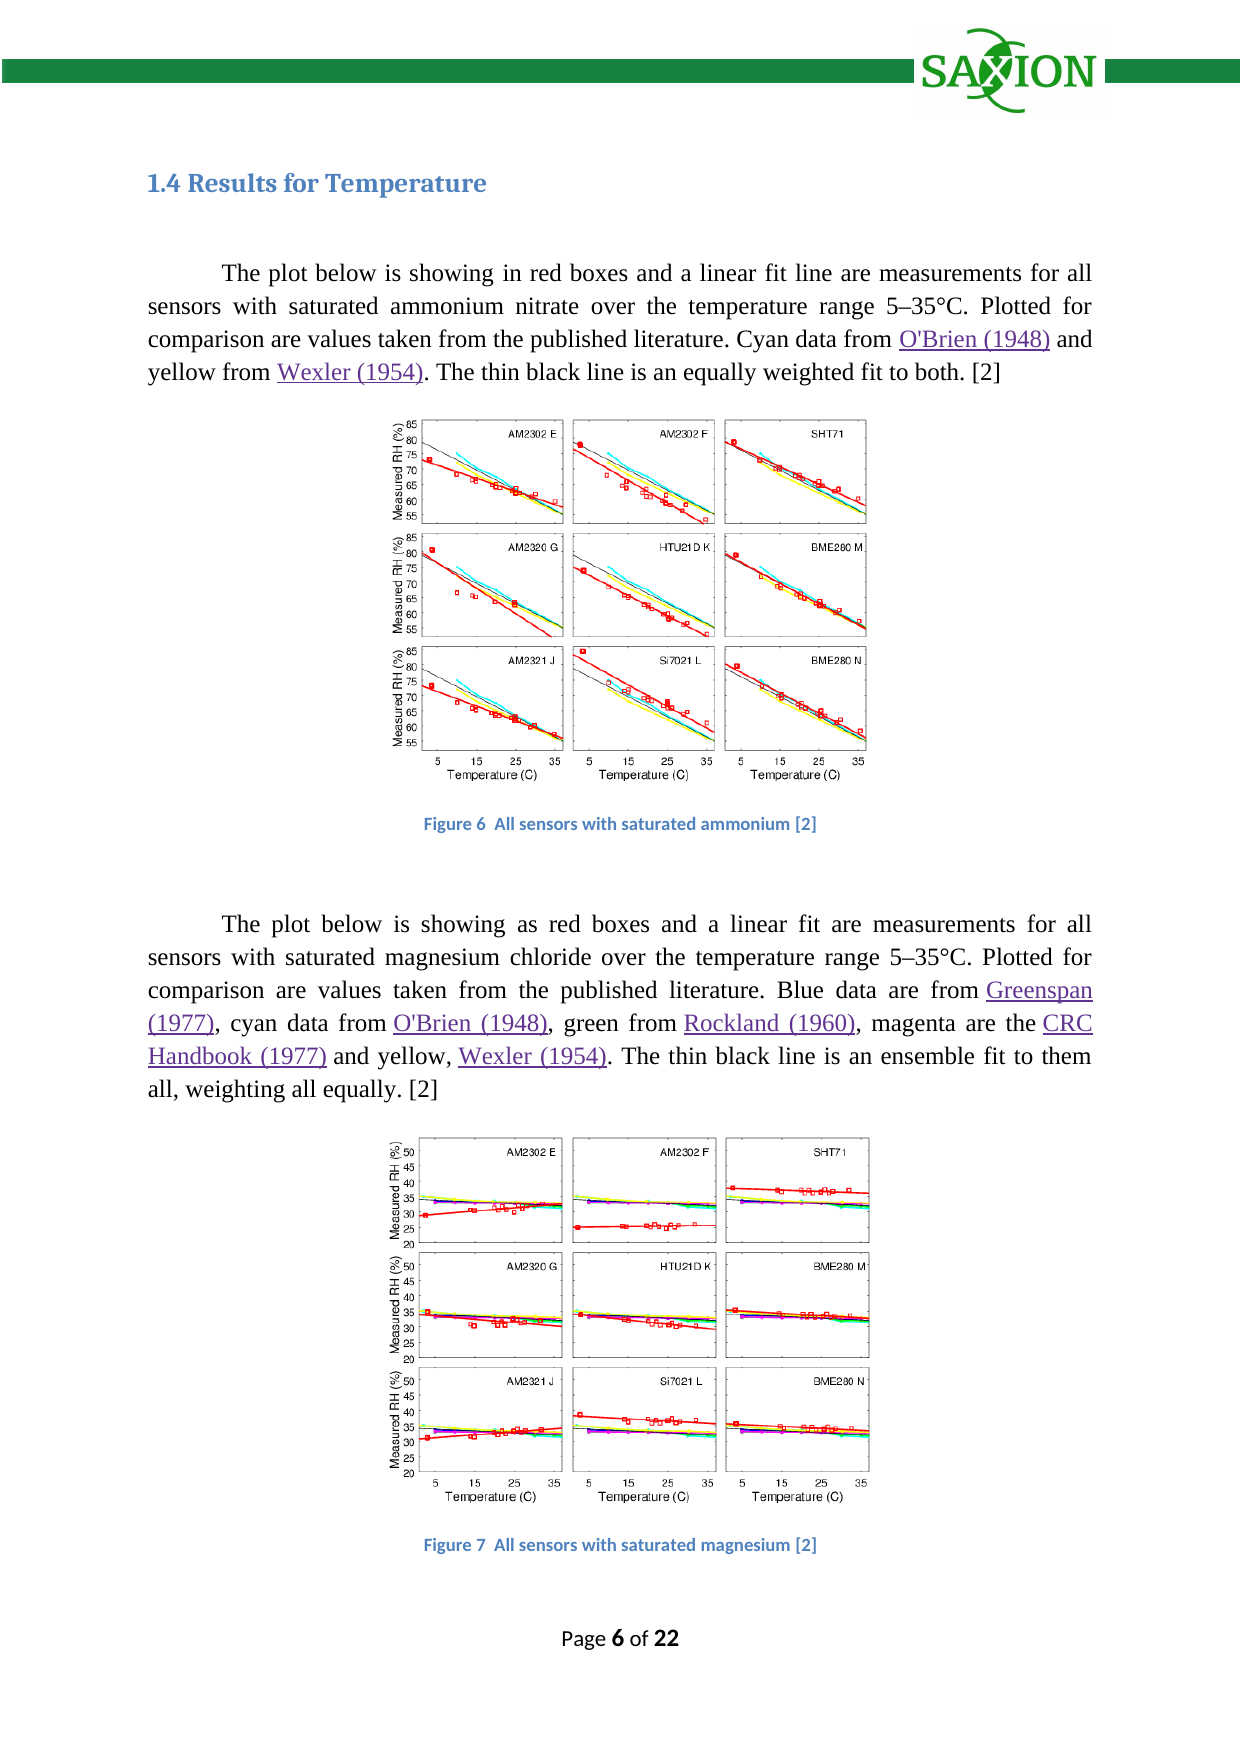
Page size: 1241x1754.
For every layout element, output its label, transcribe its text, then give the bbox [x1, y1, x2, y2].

text Figure 6 All sensors with saturated ammonium [2] [148, 812, 1093, 834]
text Figure 7 All sensors with saturated magnesium [2] [148, 1533, 1093, 1556]
text The plot below is showing in red boxes and a linear fit line are measurements for all sensors with saturated ammonium nitrate over the temperature range 5–35°C. Plotted for comparison are values taken from the published literature. Cyan data from O'Brien (1948) and yellow from Wexler (1954). The thin black line is an equally weighted fit to both. [148, 353, 1093, 386]
text The plot below is showing as red boxes and a linear fit are measurements for all sensors with saturated magnesium chloride over the temperature range 5–35°C. Plotted for comparison are values taken from the published literature. Blue data are from Greenspan (1977), cyan data from O'Brien (1948), green from Rockland (1960), magenta are the CRC Handbook (1977) and yellow, Wexler (1954). The thin black line is an ensemble fit to them all, weighting all equally. [148, 909, 1093, 942]
picture [2, 24, 1240, 117]
text The plot below is showing as red boxes and a linear fit are measurements for all sensors with saturated magnesium chloride over the temperature range 5–35°C. Plotted for comparison are values taken from the published literature. Blue data are from Greenspan (1977), cyan data from O'Brien (1948), green from Rockland (1960), magenta are the CRC Handbook (1977) and yellow, Wexler (1954). The thin black line is an ensemble fit to them all, weighting all equally. [148, 1034, 1093, 1103]
text The plot below is showing in red boxes and a linear fit line are measurements for all sensors with saturated ammonium nitrate over the temperature range 5–35°C. Plotted for comparison are values taken from the published literature. Cyan data from O'Brien (1948) and yellow from Wexler (1954). The thin black line is an equally weighted fit to both. [148, 258, 1093, 291]
picture [369, 411, 871, 787]
subtitle 1.4 Results for Temperature [148, 168, 1093, 199]
picture [366, 1128, 874, 1509]
text The plot below is showing as red boxes and a linear fit are measurements for all sensors with saturated magnesium chloride over the temperature range 5–35°C. Plotted for comparison are values taken from the published literature. Blue data are from Greenspan (1977), cyan data from O'Brien (1948), green from Rockland (1960), magenta are the CRC Handbook (1977) and yellow, Wexler (1954). The thin black line is an ensemble fit to them all, weighting all equally. [148, 971, 1093, 1033]
